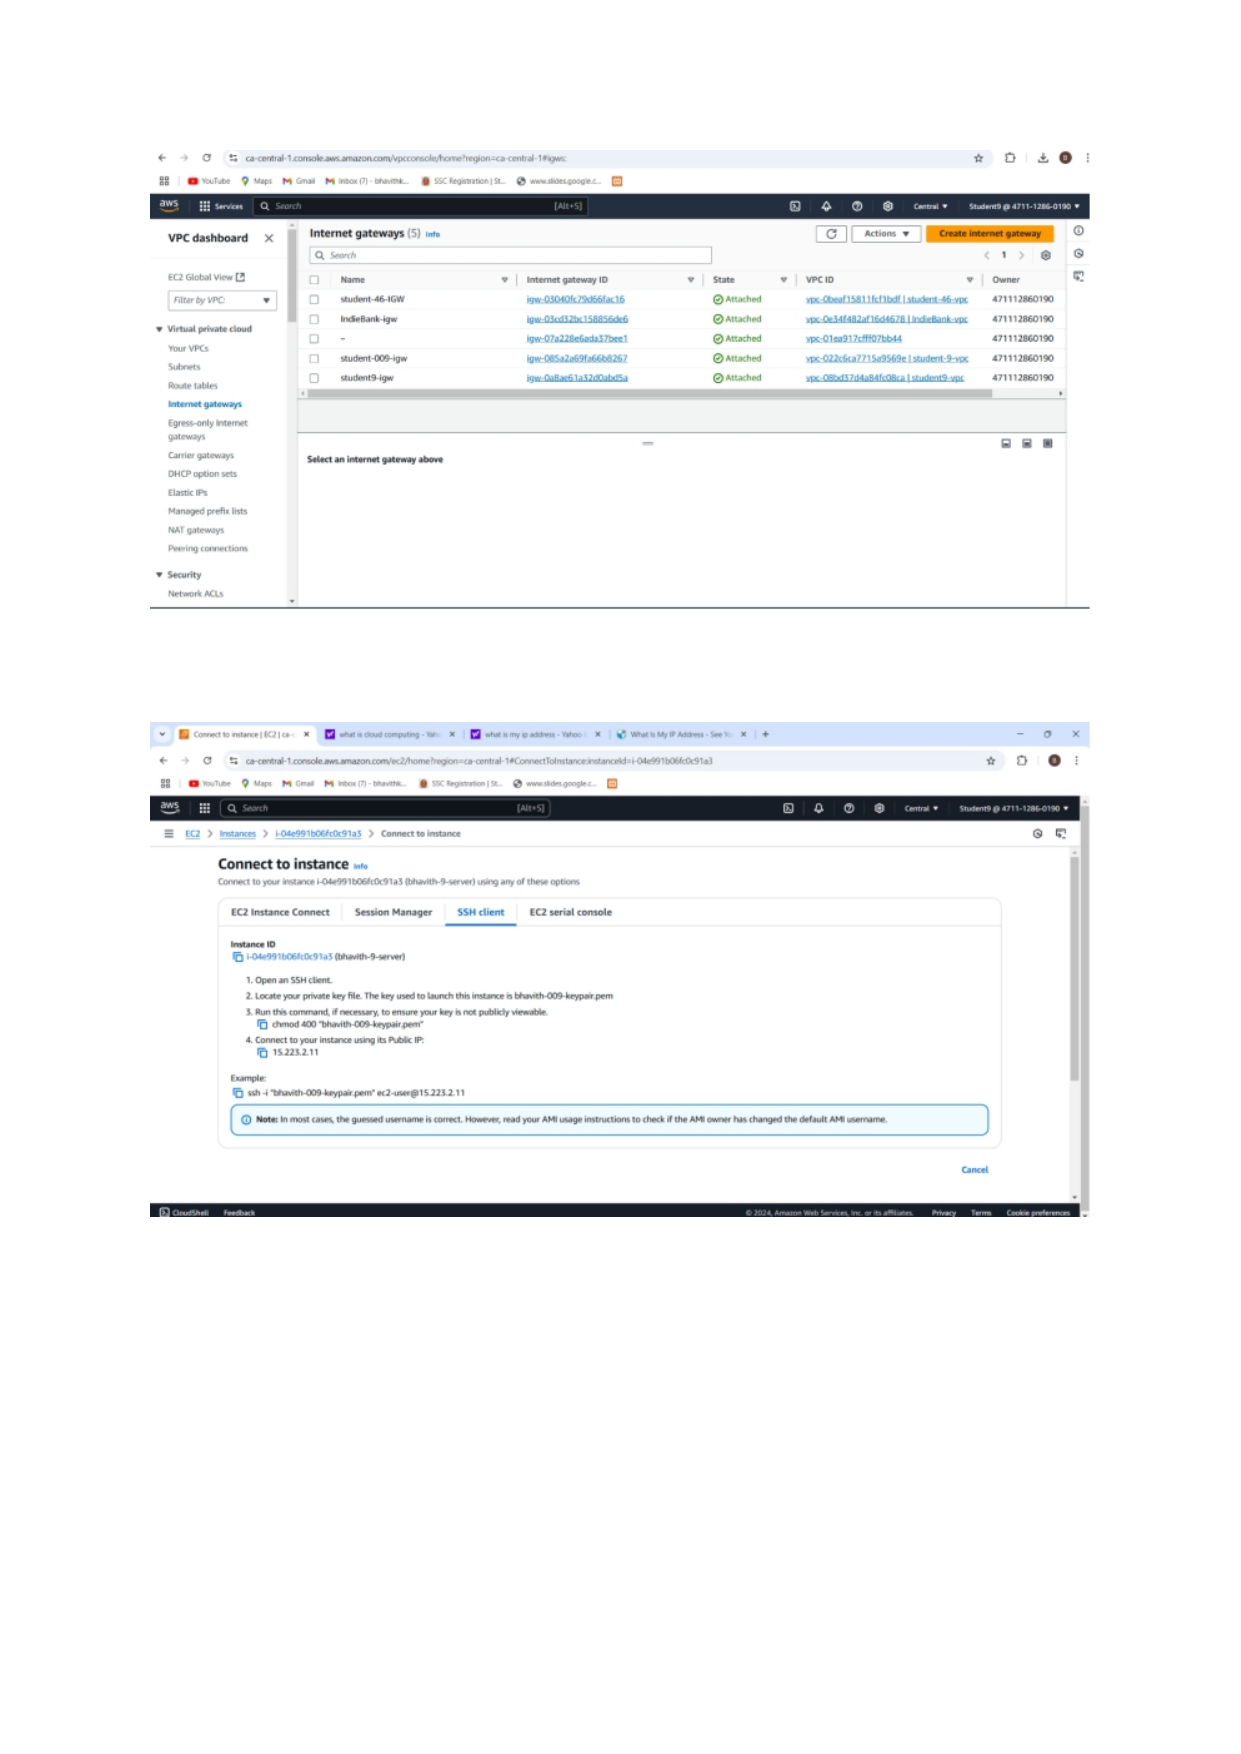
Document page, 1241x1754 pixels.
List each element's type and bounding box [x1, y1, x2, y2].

picture [150, 722, 1090, 1217]
picture [150, 150, 1090, 610]
